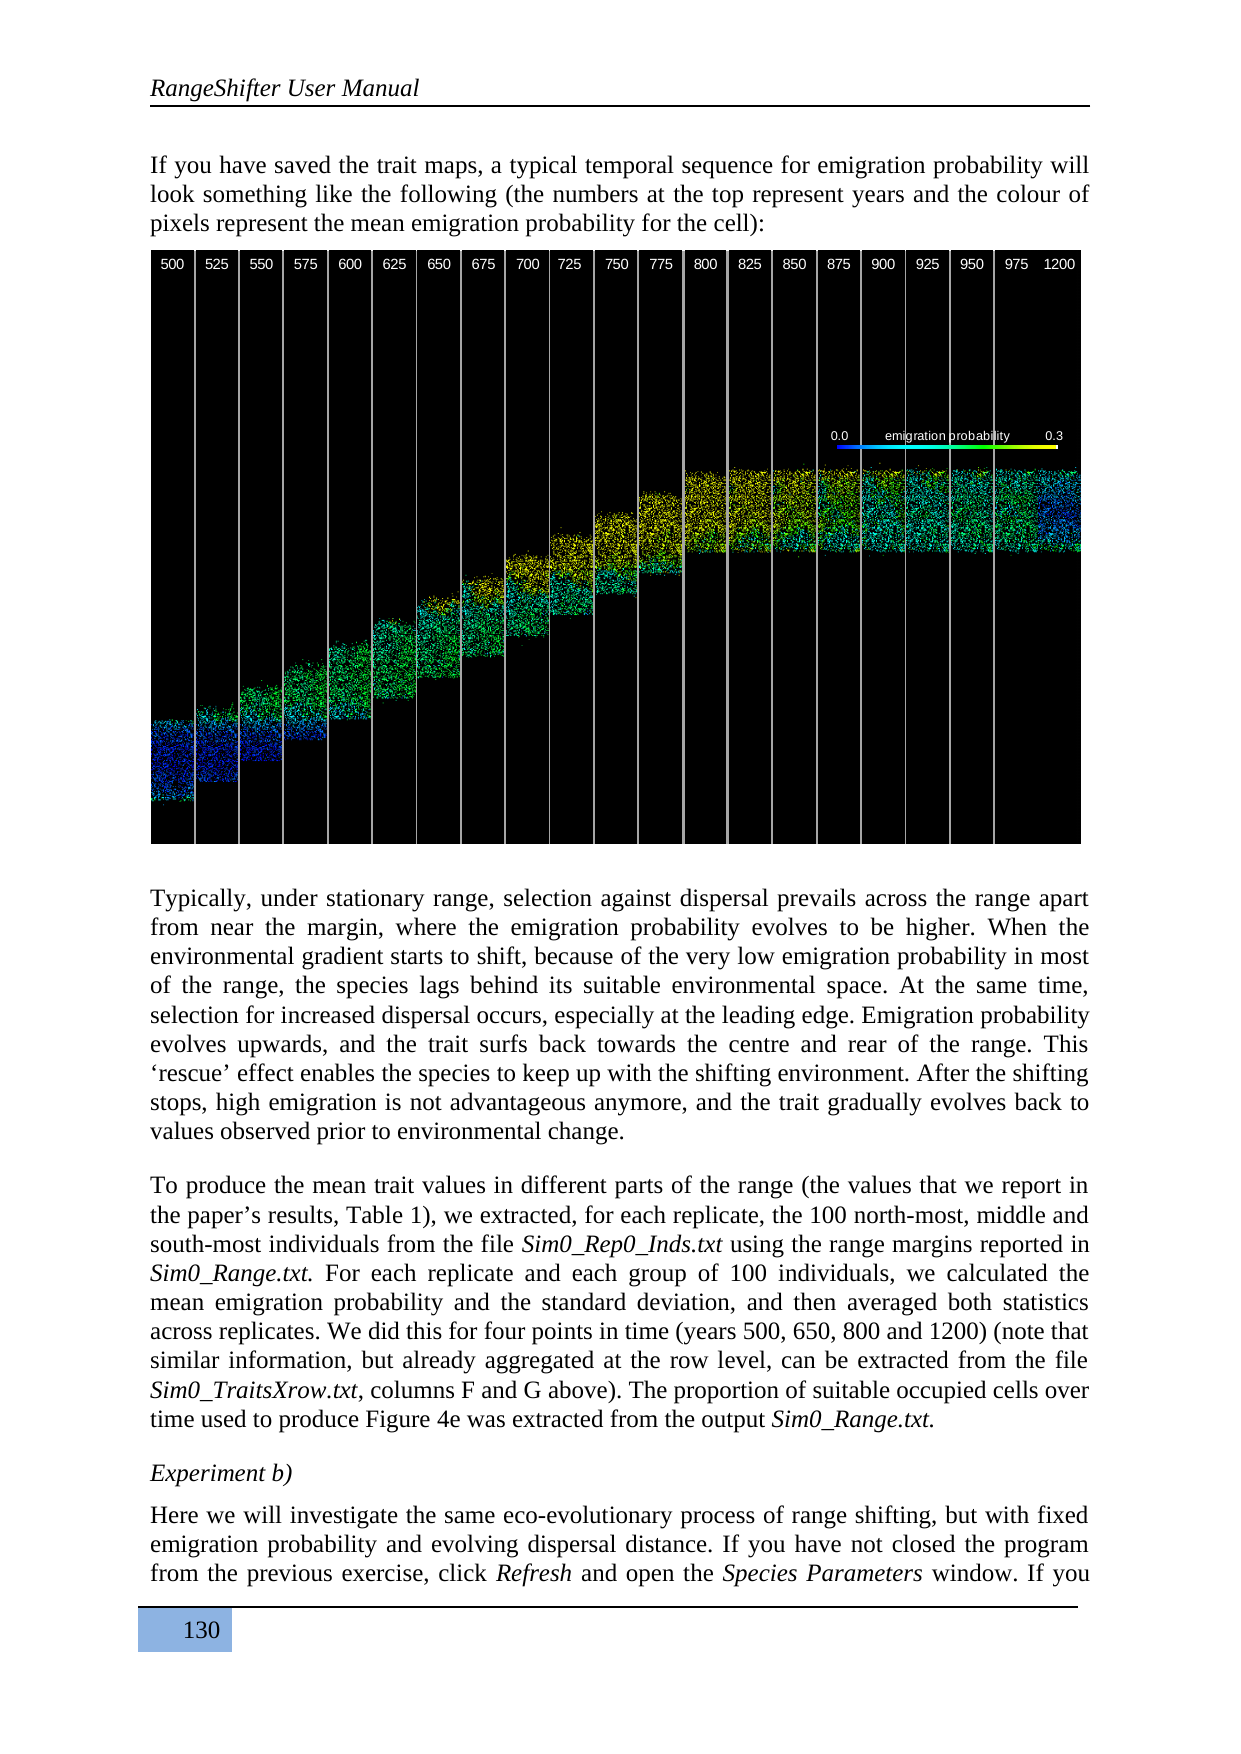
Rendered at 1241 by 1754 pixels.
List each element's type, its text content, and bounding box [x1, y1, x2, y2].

text If you have saved the trait maps, a typical temporal sequence for emigration probability will look something like the following (the numbers at the top represent years and the colour of pixels represent the mean emigration probability for the cell): [150, 150, 1090, 237]
subtitle Experiment b) [150, 1458, 1090, 1487]
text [150, 1500, 1090, 1587]
text To produce the mean trait values in different parts of the range (the values that we report in the paper’s results, Table 1), we extracted, for each replicate, the 100 north-most, middle and south-most individuals from the file Sim0_Rep0_Inds.txt using the range margins reported in Sim0_Range.txt. For each replicate and each group of 100 individuals, we calculated the mean emigration probability and the standard deviation, and then averaged both statistics across replicates. We did this for four points in time (years 500, 650, 800 and 1200) (note that similar information, but already aggregated at the row level, can be extracted from the file Sim0_TraitsXrow.txt, columns F and G above). The proportion of suitable occupied cells over time used to produce Figure 4e was extracted from the output Sim0_Range.txt. [150, 1171, 1090, 1433]
text Typically, under stationary range, selection against dispersal prevails across the range apart from near the margin, where the emigration probability evolves to be higher. When the environmental gradient starts to shift, because of the very low emigration probability in most of the range, the species lags behind its suitable environmental space. At the same time, selection for increased dispersal occurs, especially at the leading edge. Emigration probability evolves upwards, and the trait surfs back towards the centre and rear of the range. This ‘rescue’ effect enables the species to keep up with the shifting environment. After the shifting stops, high emigration is not advantageous anymore, and the trait gradually evolves back to values observed prior to environmental change. [150, 883, 1090, 1146]
